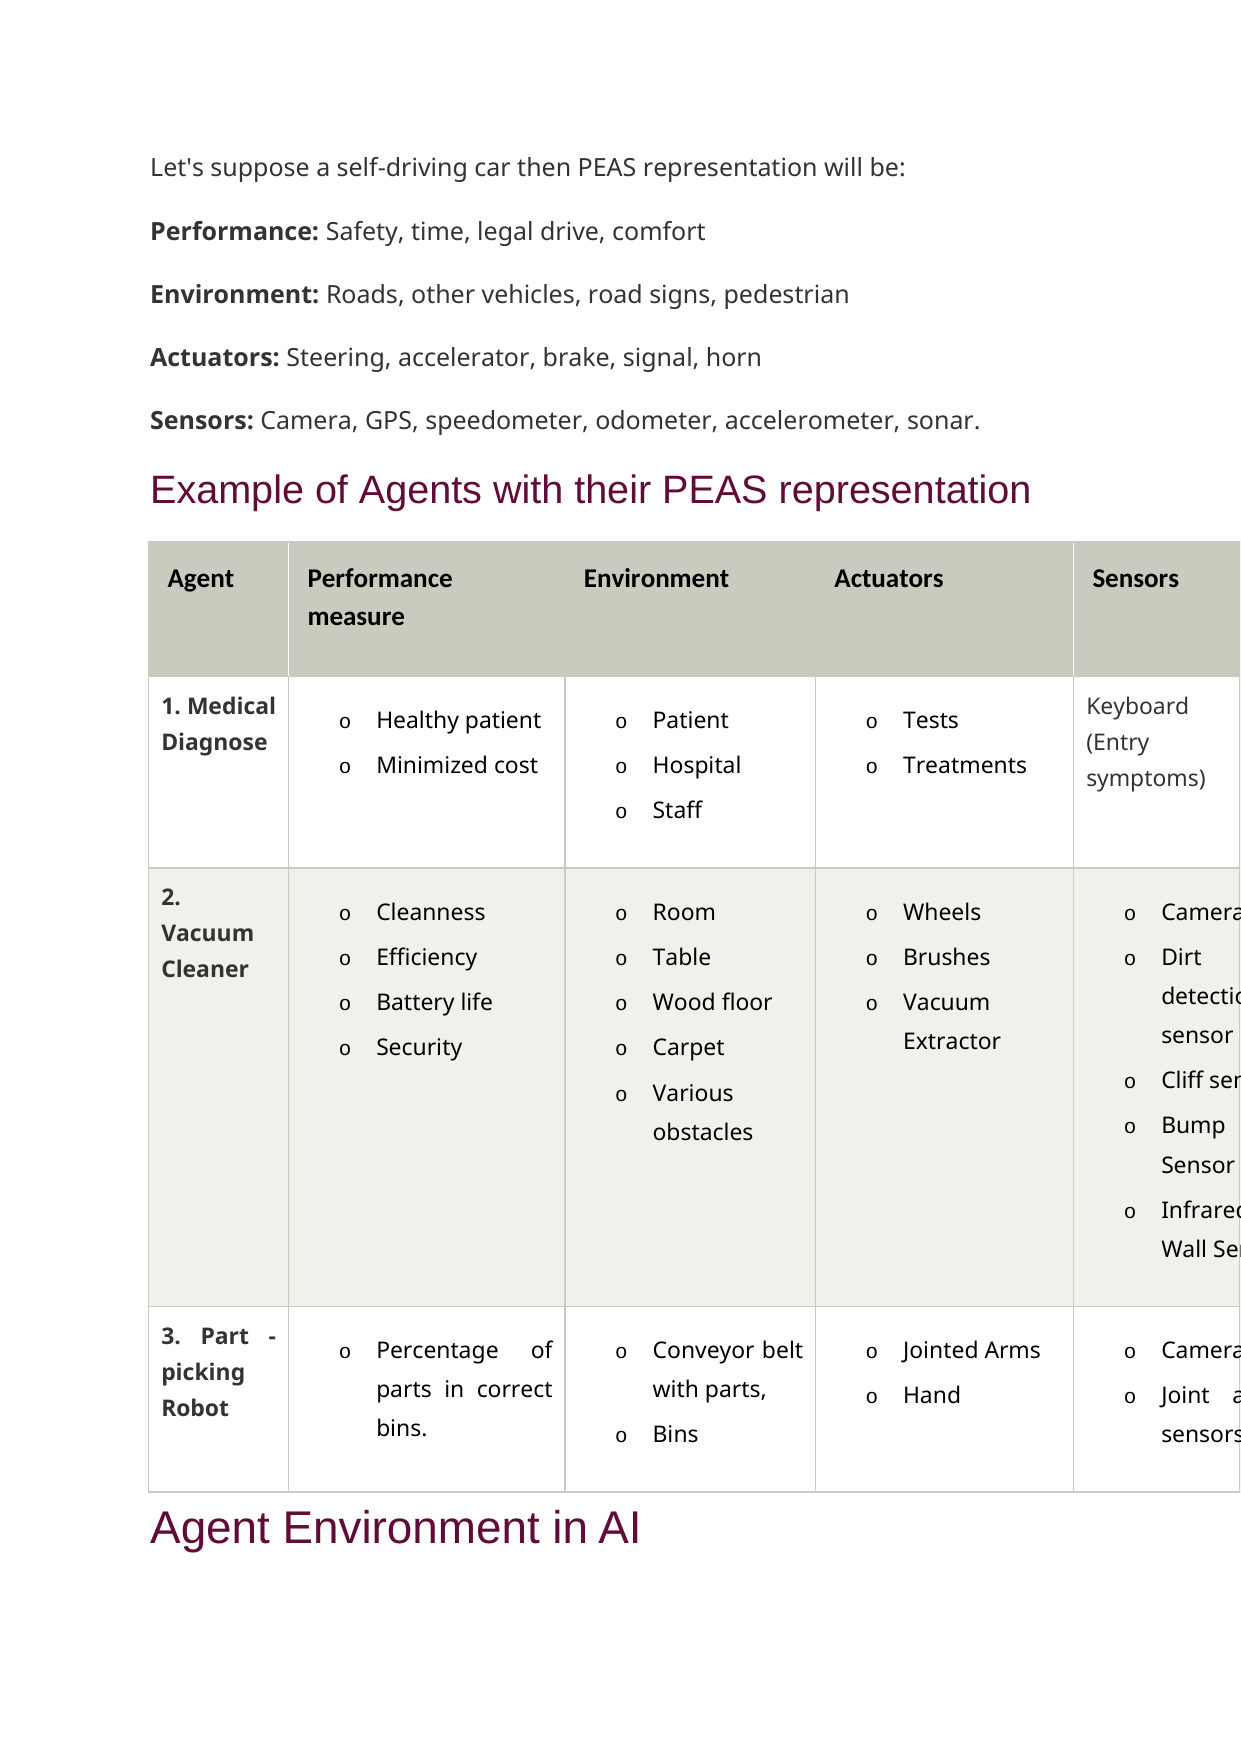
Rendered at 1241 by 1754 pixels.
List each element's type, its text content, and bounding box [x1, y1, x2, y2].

text Agent Environment in AI [150, 1501, 1090, 1553]
table_cell Camera Dirt detection sensor Cliff sensor Bump Sensor Infrared Wall Sensor [1074, 869, 1239, 1306]
table_cell Cleanness Efficiency Battery life Security [289, 869, 564, 1306]
table_cell Healthy patient Minimized cost [289, 677, 564, 867]
table_cell Patient Hospital Staff [566, 677, 815, 867]
table_cell 3. Part -picking Robot [149, 1307, 288, 1491]
table_cell Percentage of parts in correct bins. [289, 1307, 564, 1491]
text Performance: Safety, time, legal drive, comfort [150, 213, 1090, 247]
text Environment: Roads, other vehicles, road signs, pedestrian [150, 276, 1090, 311]
table_cell Camera Joint angle sensors. [1074, 1307, 1239, 1491]
text Let's suppose a self-driving car then PEAS representation will be: [150, 150, 1090, 184]
table_cell Wheels Brushes Vacuum Extractor [816, 869, 1073, 1306]
text Sensors: Camera, GPS, speedometer, odometer, accelerometer, sonar. [150, 403, 1090, 437]
table_cell Conveyor belt with parts, Bins [566, 1307, 815, 1491]
table_cell Tests Treatments [816, 677, 1073, 867]
table_cell 1. Medical Diagnose [149, 677, 288, 867]
table_cell Jointed Arms Hand [816, 1307, 1073, 1491]
table_cell Room Table Wood floor Carpet Various obstacles [566, 869, 815, 1306]
table_cell Keyboard (Entry of symptoms) [1074, 677, 1239, 867]
subtitle Example of Agents with their PEAS representation [150, 466, 1090, 512]
text Actuators: Steering, accelerator, brake, signal, horn [150, 340, 1090, 374]
table_cell 2. Vacuum Cleaner [149, 869, 288, 1306]
table_header Actuators [815, 543, 1073, 676]
table_header Environment [565, 543, 815, 676]
table_header Sensors [1074, 543, 1239, 676]
table_header Agent [149, 543, 288, 676]
table_header Performance measure [289, 543, 565, 676]
